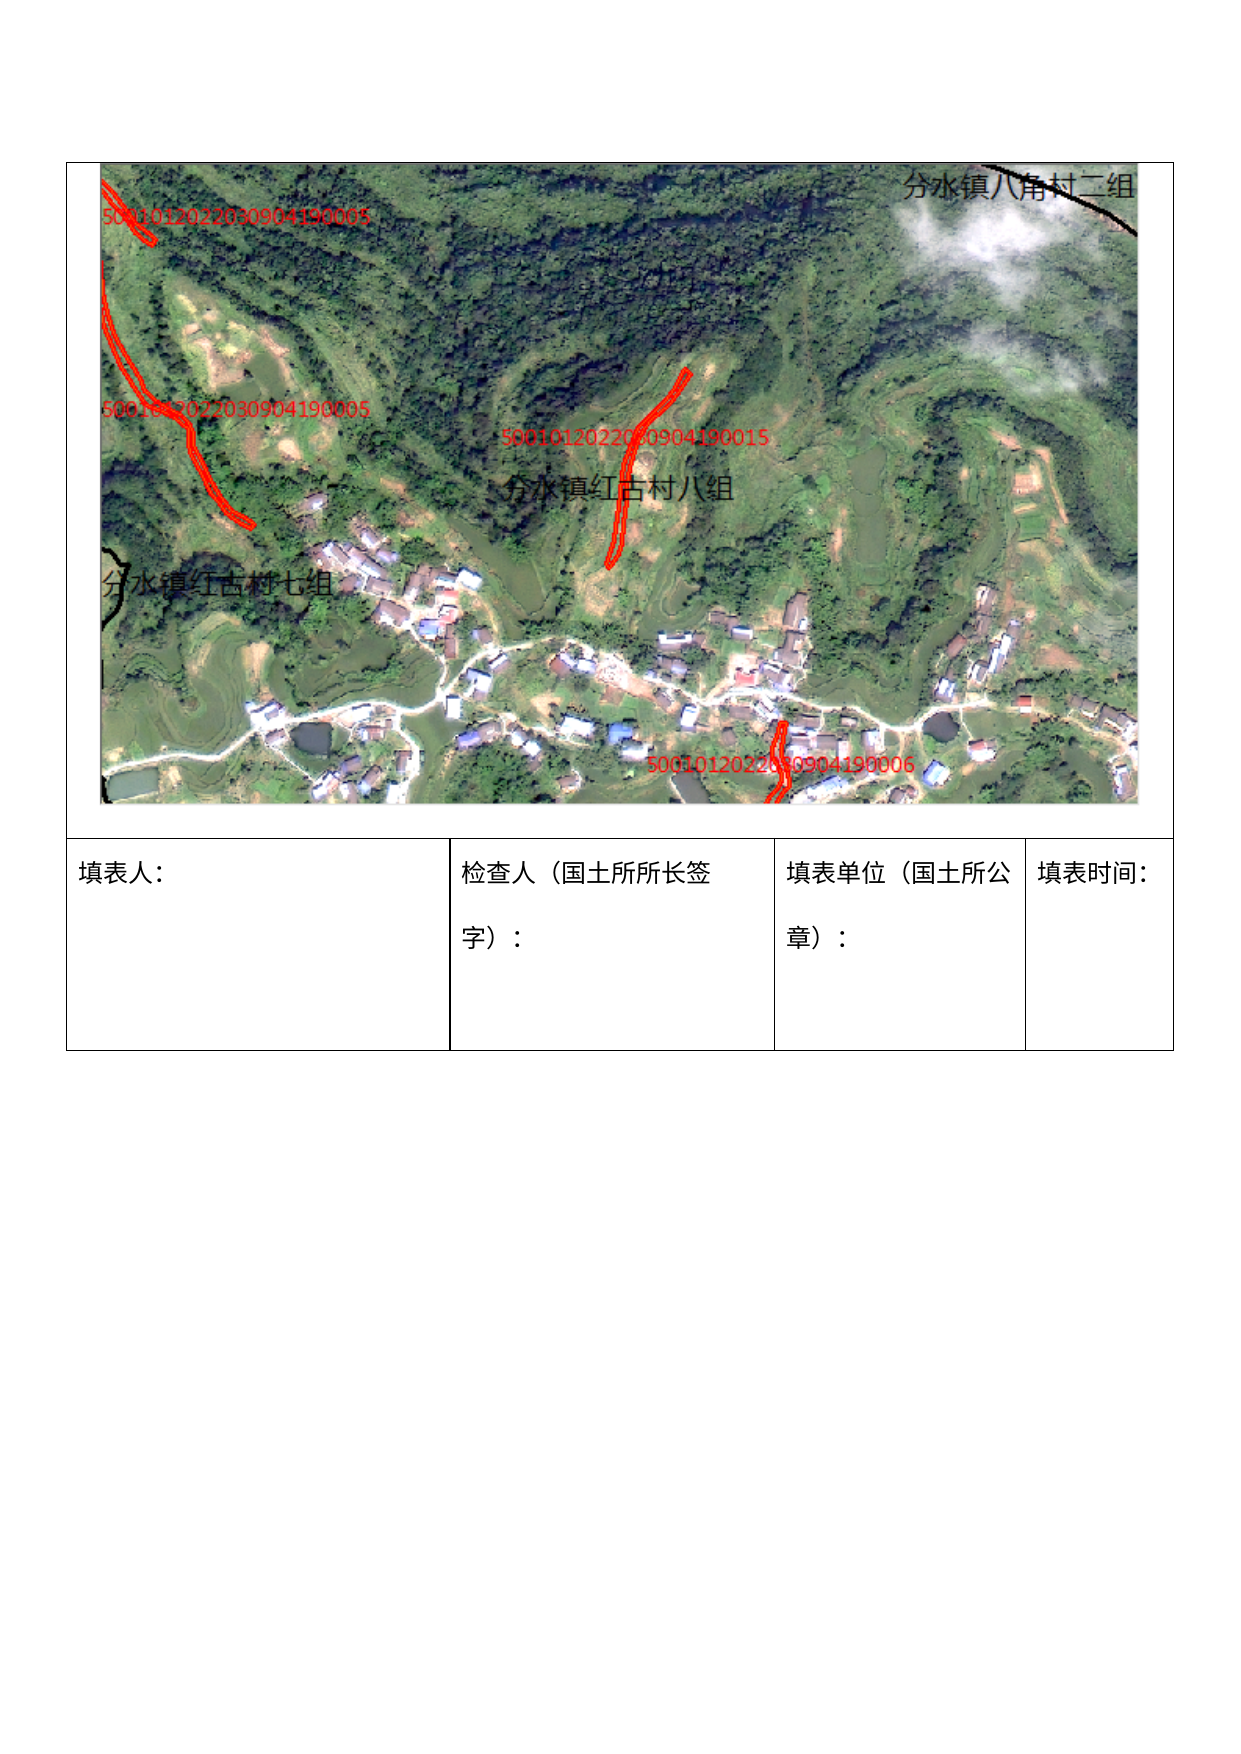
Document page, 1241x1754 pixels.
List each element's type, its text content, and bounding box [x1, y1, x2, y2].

table_cell 填表单位（国土所公章）： [775, 839, 1025, 1050]
table_cell 填表人： [67, 839, 449, 1050]
table_cell [67, 163, 1173, 838]
picture [99, 163, 1141, 807]
table_cell 检查人（国土所所长签字）： [451, 839, 774, 1050]
table_cell 填表时间： [1026, 839, 1173, 1050]
